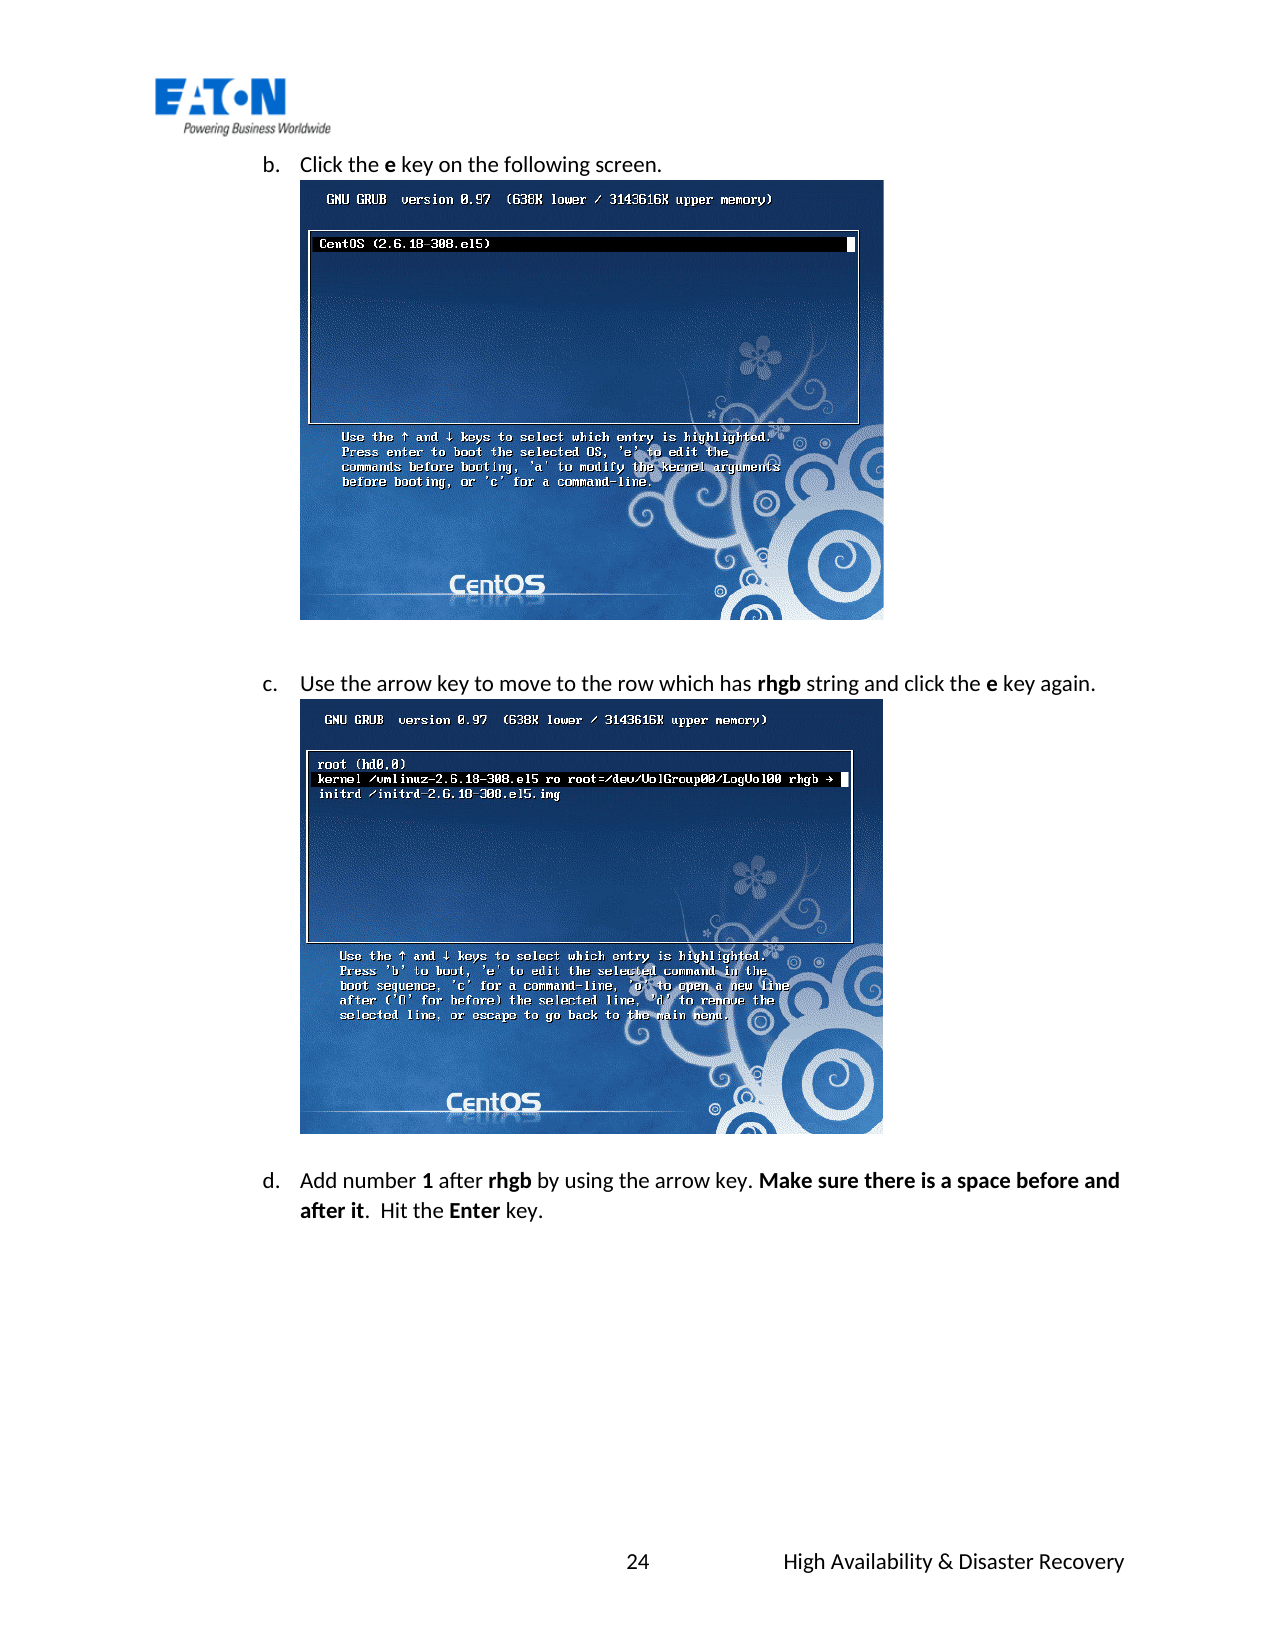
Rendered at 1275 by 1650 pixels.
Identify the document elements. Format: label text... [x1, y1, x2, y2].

list Add number 1 after rhgb by using the arrow key. Make sure there is a space before and after it. Hit the Enter key. [262, 1166, 1125, 1255]
picture [300, 180, 884, 620]
picture [300, 699, 883, 1134]
picture [150, 75, 337, 140]
